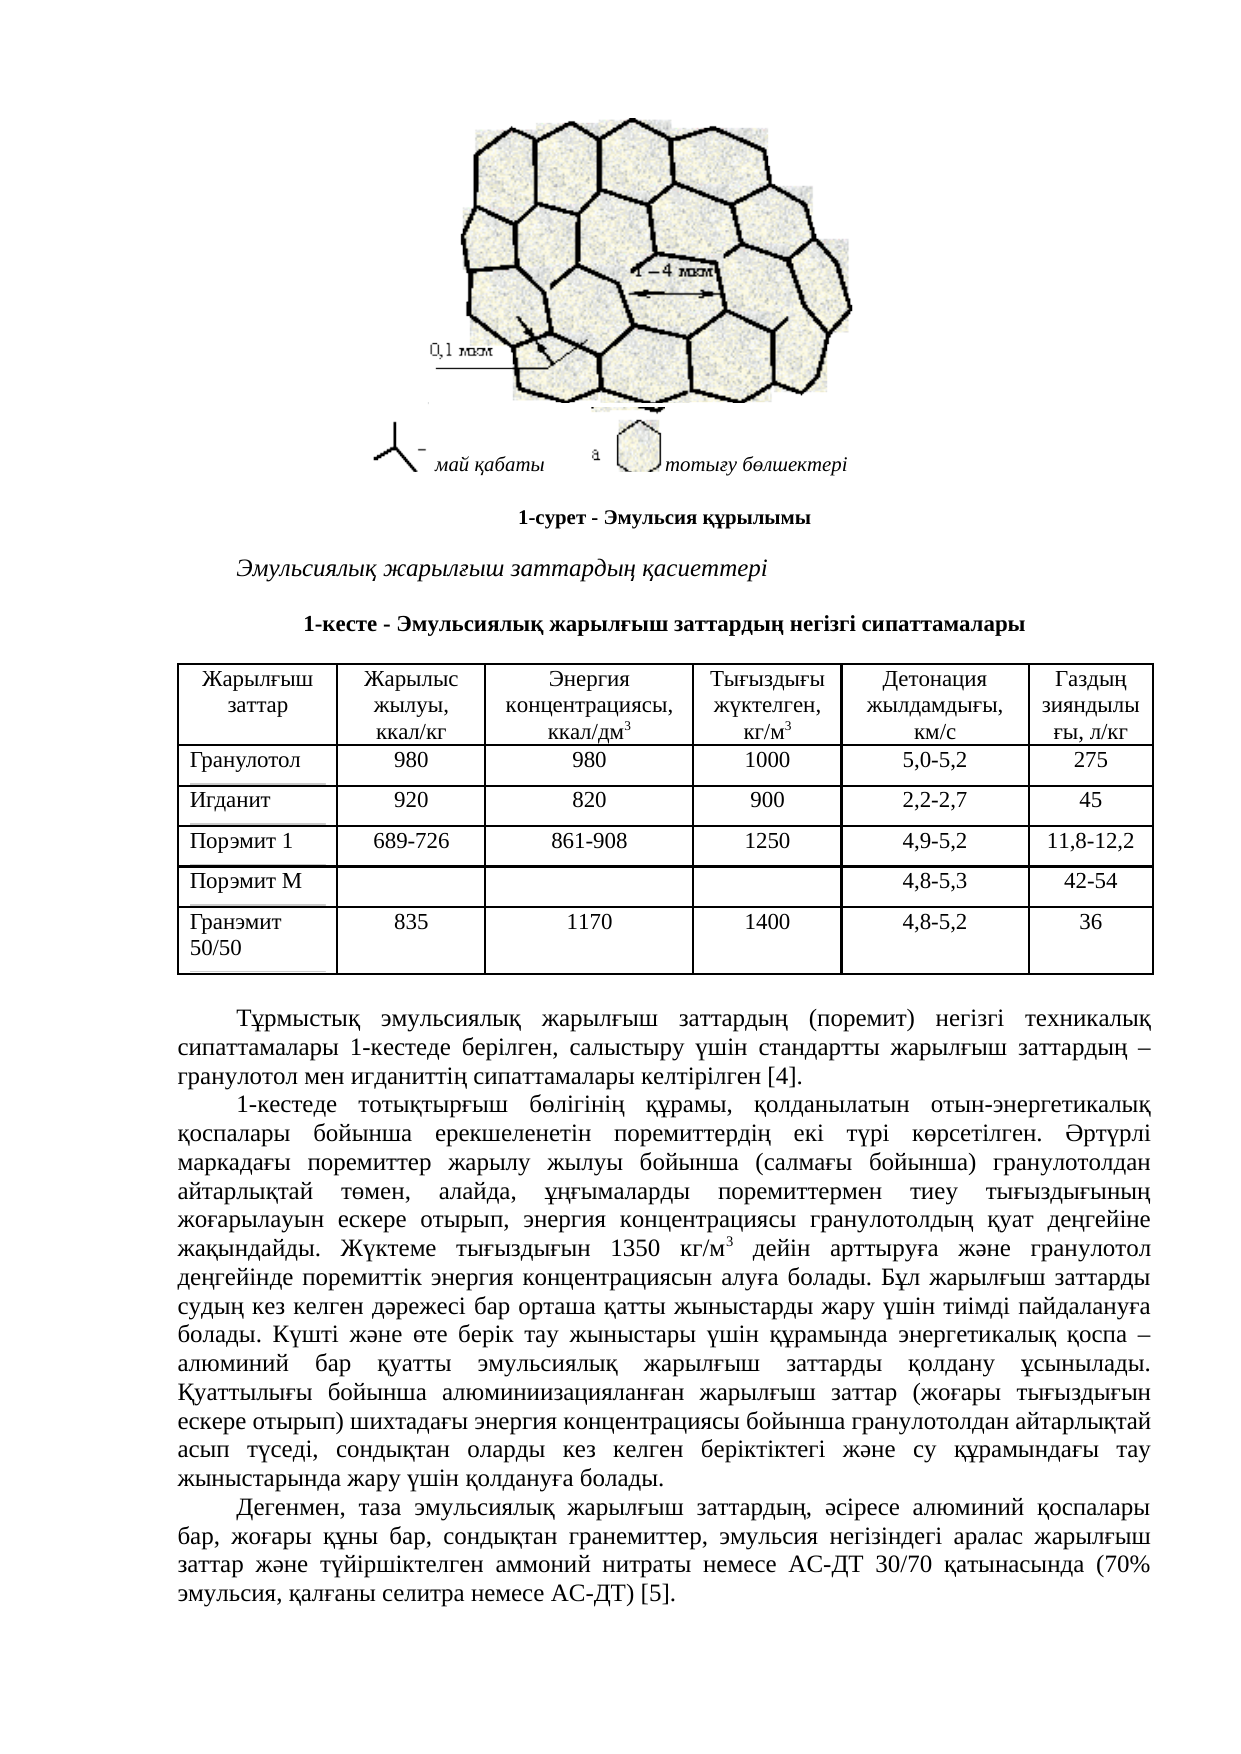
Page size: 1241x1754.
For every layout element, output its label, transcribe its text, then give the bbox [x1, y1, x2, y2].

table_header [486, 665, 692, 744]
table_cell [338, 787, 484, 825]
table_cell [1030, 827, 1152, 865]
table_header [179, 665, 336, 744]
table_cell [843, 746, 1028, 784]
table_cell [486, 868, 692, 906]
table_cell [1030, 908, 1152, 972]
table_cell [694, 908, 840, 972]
picture [338, 118, 962, 472]
text 1-кестеде тотықтырғыш бөлігінің құрамы, қолданылатын отын-энергетикалық қоспалары бойынша ерекшеленетін поремиттердің екі түрі көрсетілген. Әртүрлі маркадағы поремиттер жарылу жылуы бойынша (салмағы бойынша) гранулотолдан айтарлықтай төмен, алайда, ұңғымаларды поремиттермен тиеу тығыздығының жоғарылауын ескере отырып, энергия концентрациясы гранулотолдың қуат деңгейіне жақындайды. Жүктеме тығыздығын 1350 кг/м3 дейін арттыруға және гранулотол деңгейінде поремиттік энергия концентрациясын алуға болады. Бұл жарылғыш заттарды судың кез келген дәрежесі бар орташа қатты жыныстарды жару үшін тиімді пайдалануға болады. Күшті және өте берік тау жыныстары үшін құрамында энергетикалық қоспа – алюминий бар қуатты эмульсиялық жарылғыш заттарды қолдану ұсынылады. Қуаттылығы бойынша алюминиизацияланған жарылғыш заттар (жоғары тығыздығын ескере отырып) шихтадағы энергия концентрациясы бойынша гранулотолдан айтарлықтай асып түседі, сондықтан оларды кез келген беріктіктегі және су құрамындағы тау жыныстарында жару үшін қолдануға болады. [177, 1089, 1152, 1492]
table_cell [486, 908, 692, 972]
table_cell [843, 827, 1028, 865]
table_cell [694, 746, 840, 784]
text май қабаты тотығу бөлшектері [177, 402, 1152, 476]
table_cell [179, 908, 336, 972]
text Тұрмыстық эмульсиялық жарылғыш заттардың (поремит) негізгі техникалық сипаттамалары 1-кестеде берілген, салыстыру үшін стандартты жарылғыш заттардың – гранулотол мен игданиттің сипаттамалары келтірілген [4]. [177, 1003, 1152, 1089]
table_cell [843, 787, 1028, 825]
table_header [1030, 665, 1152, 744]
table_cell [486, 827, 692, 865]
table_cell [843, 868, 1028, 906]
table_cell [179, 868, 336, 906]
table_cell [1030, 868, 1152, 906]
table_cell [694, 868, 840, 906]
picture [591, 407, 665, 472]
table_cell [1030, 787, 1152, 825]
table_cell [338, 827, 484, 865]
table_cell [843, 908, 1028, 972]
text Эмульсиялық жарылғыш заттардың қасиеттері [177, 553, 1152, 581]
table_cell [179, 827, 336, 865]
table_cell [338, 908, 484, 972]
text Дегенмен, таза эмульсиялық жарылғыш заттардың, әсіресе алюминий қоспалары бар, жоғары құны бар, сондықтан гранемиттер, эмульсия негізіндегі аралас жарылғыш заттар және түйіршіктелген аммоний нитраты немесе AС-ДT 30/70 қатынасында (70% эмульсия, қалғаны селитра немесе AС-ДT) [5]. [177, 1492, 1152, 1607]
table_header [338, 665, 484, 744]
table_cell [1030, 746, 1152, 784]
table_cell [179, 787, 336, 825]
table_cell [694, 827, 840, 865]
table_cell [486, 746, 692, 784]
text 1-сурет - Эмульсия құрылымы [177, 504, 1152, 529]
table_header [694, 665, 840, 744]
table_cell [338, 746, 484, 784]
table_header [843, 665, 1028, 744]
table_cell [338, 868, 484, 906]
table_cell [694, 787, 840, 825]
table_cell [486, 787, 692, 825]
text 1-кесте - Эмульсиялық жарылғыш заттардың негізгі сипаттамалары [177, 610, 1152, 637]
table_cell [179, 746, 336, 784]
